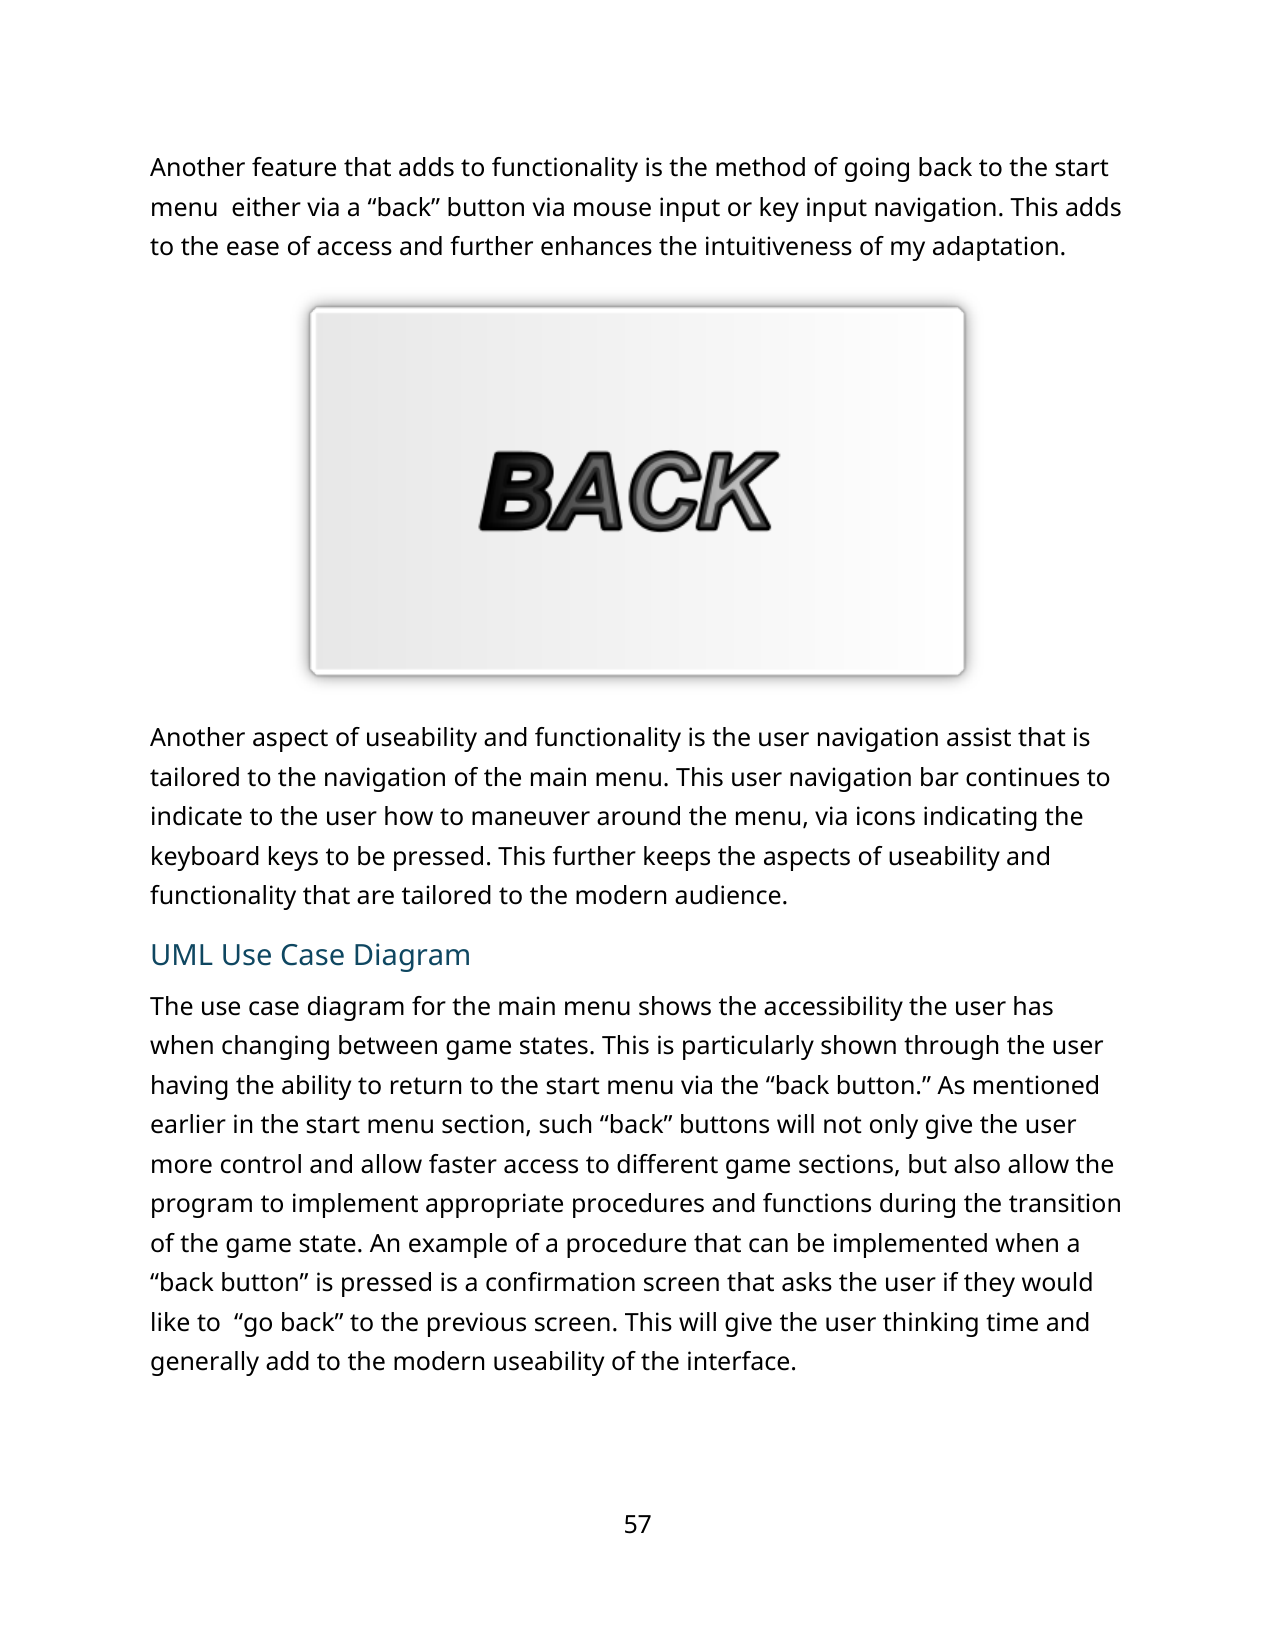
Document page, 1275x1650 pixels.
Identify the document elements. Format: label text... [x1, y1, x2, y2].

text The use case diagram for the main menu shows the accessibility the user has when changing between game states. This is particularly shown through the user having the ability to return to the start menu via the “back button.” As mentioned earlier in the start menu section, such “back” buttons will not only give the user more control and allow faster access to different game sections, but also allow the program to implement appropriate procedures and functions during the transition of the game state. An example of a procedure that can be implemented when a “back button” is pressed is a confirmation screen that asks the user if they would like to “go back” to the previous screen. This will give the user thinking time and generally add to the modern useability of the interface. [150, 988, 1125, 1378]
text Another feature that adds to functionality is the method of going back to the start menu either via a “back” button via mouse input or key input navigation. This adds to the ease of access and further enhances the intuitiveness of my adaptation. [150, 150, 1125, 263]
picture [288, 285, 987, 698]
text Another aspect of useability and functionality is the user navigation assist that is tailored to the navigation of the main menu. This user navigation bar continues to indicate to the user how to maneuver around the menu, via icons indicating the keyboard keys to be pressed. This further keeps the aspects of useability and functionality that are tailored to the modern audience. [150, 720, 1125, 912]
subtitle UML Use Case Diagram [150, 934, 1125, 974]
